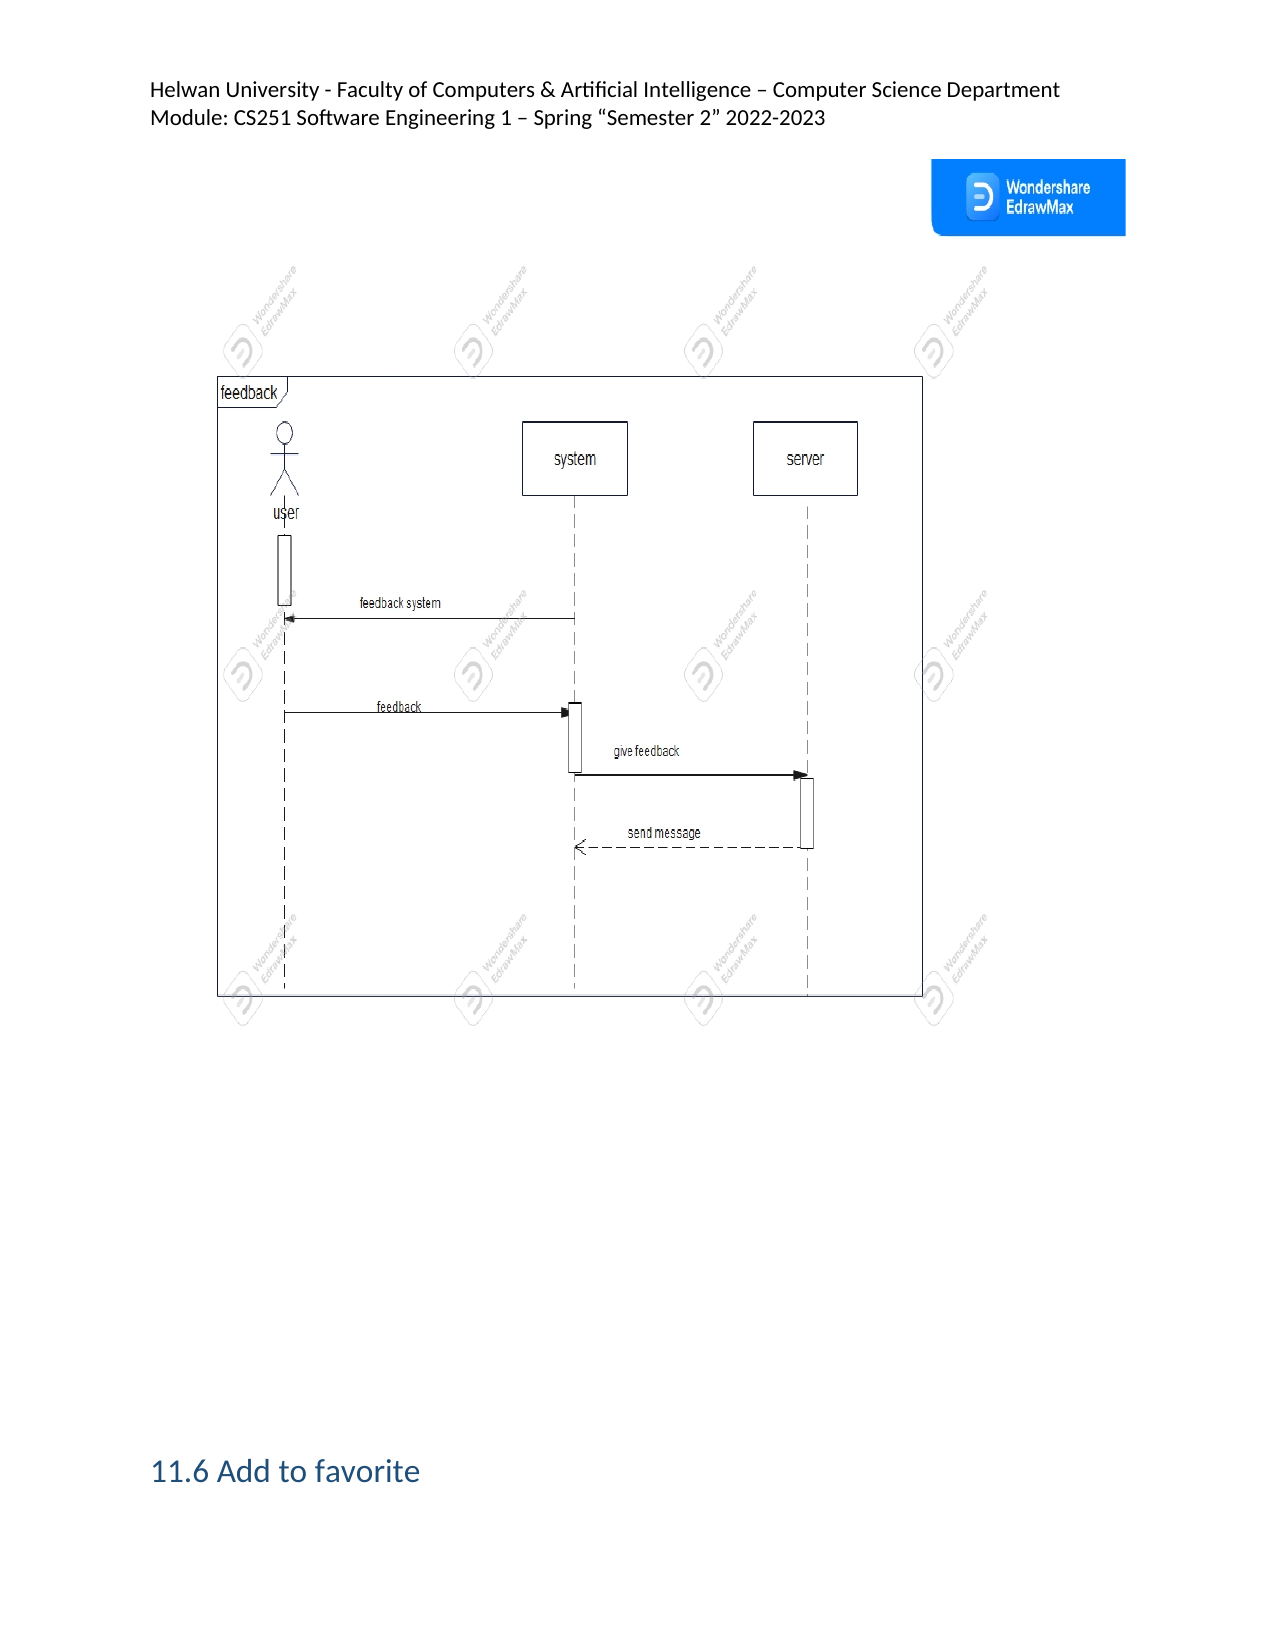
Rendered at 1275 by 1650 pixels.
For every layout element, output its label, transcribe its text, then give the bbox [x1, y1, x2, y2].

picture [150, 159, 1126, 1128]
text 11.6 Add to favorite [150, 1450, 1125, 1490]
